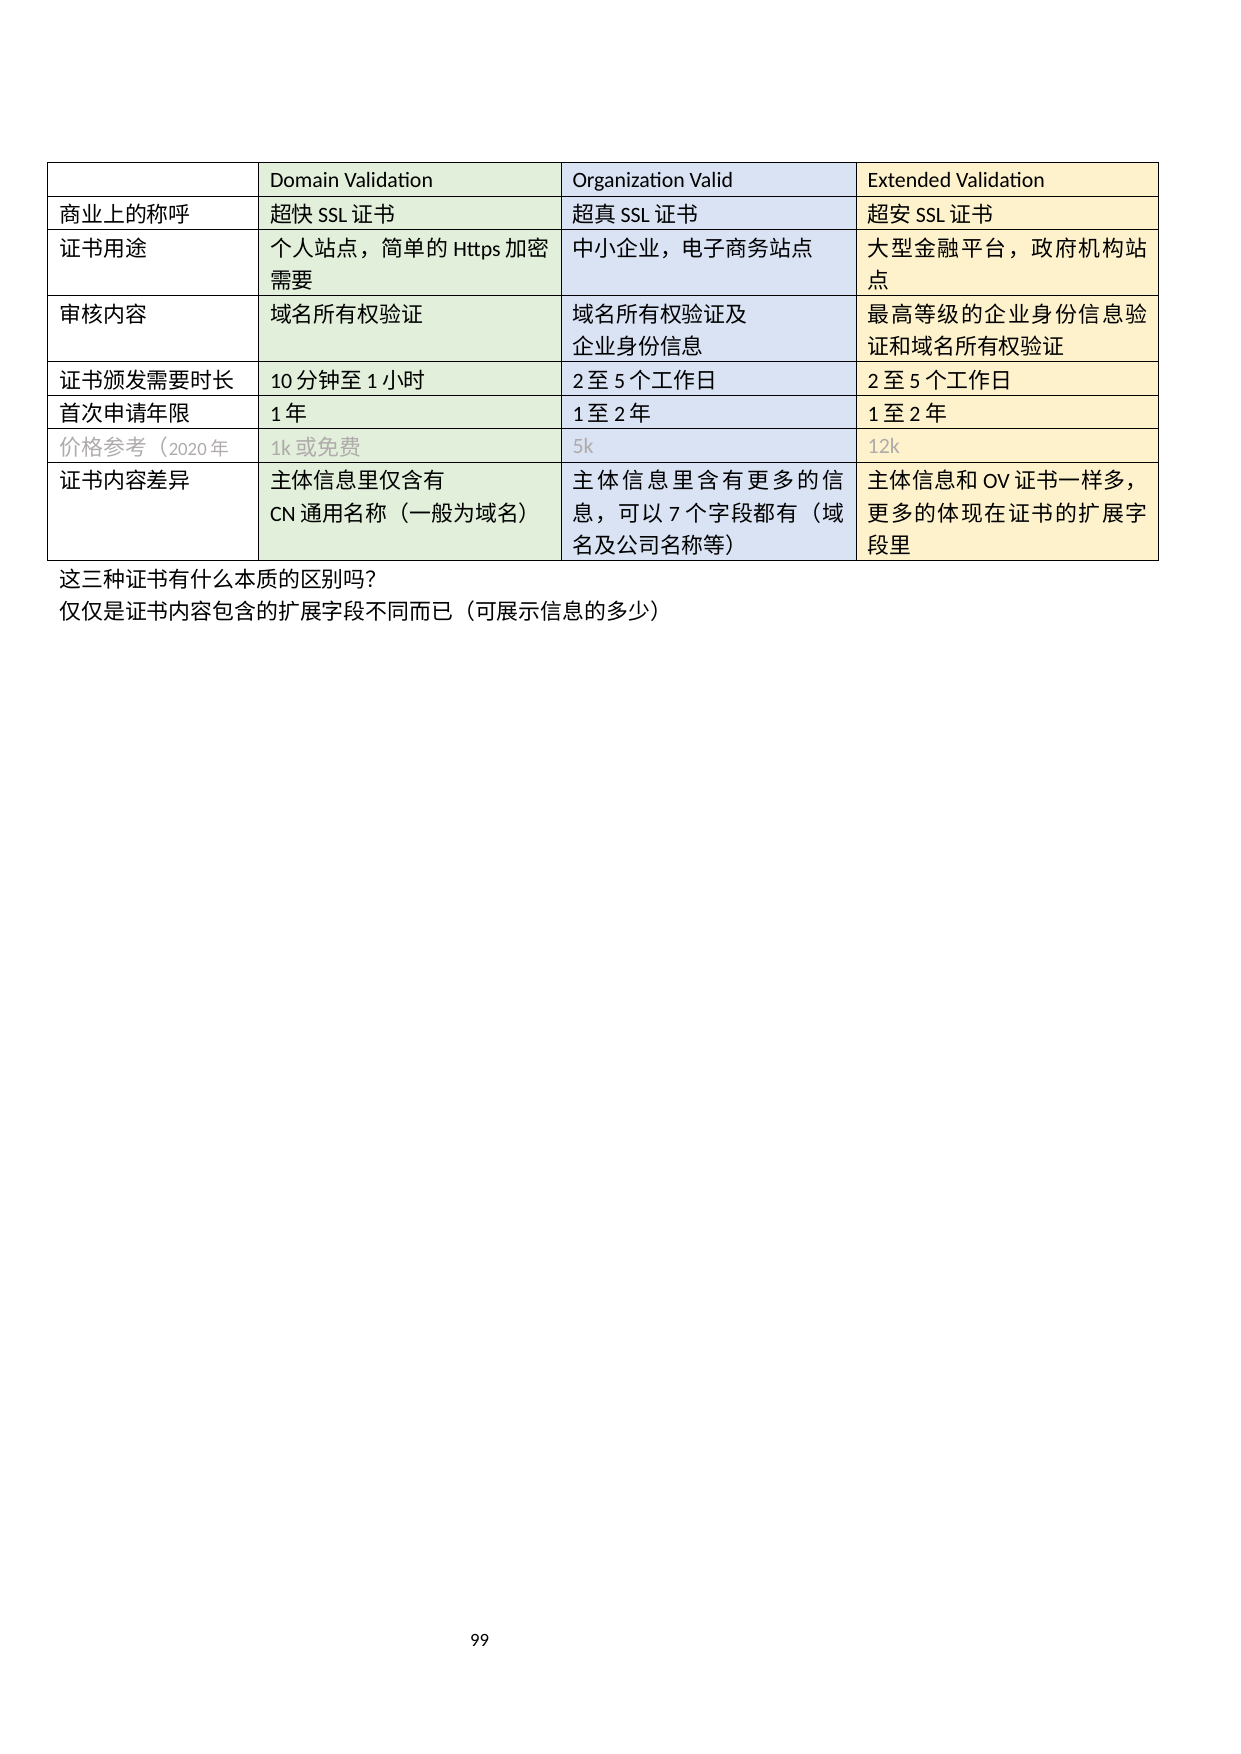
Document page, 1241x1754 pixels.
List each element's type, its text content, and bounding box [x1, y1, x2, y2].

text 仅仅是证书内容包含的扩展字段不同而已（可展示信息的多少） [59, 594, 1181, 626]
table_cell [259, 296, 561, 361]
text 这三种证书有什么本质的区别吗？ [59, 561, 1181, 594]
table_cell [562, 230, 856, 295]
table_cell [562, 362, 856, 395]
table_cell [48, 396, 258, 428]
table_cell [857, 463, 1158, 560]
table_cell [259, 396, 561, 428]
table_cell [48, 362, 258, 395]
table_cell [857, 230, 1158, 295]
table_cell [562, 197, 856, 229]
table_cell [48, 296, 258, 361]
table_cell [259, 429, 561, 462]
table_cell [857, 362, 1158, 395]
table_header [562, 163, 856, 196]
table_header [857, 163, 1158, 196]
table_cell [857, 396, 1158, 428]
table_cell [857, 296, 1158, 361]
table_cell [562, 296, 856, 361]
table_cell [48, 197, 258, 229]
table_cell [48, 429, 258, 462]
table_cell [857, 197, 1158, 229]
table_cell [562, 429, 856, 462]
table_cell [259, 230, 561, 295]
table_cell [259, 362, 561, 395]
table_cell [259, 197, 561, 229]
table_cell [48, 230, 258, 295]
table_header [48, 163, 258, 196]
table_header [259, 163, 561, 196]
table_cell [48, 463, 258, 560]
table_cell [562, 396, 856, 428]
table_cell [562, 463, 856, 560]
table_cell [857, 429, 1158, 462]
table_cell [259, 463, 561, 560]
